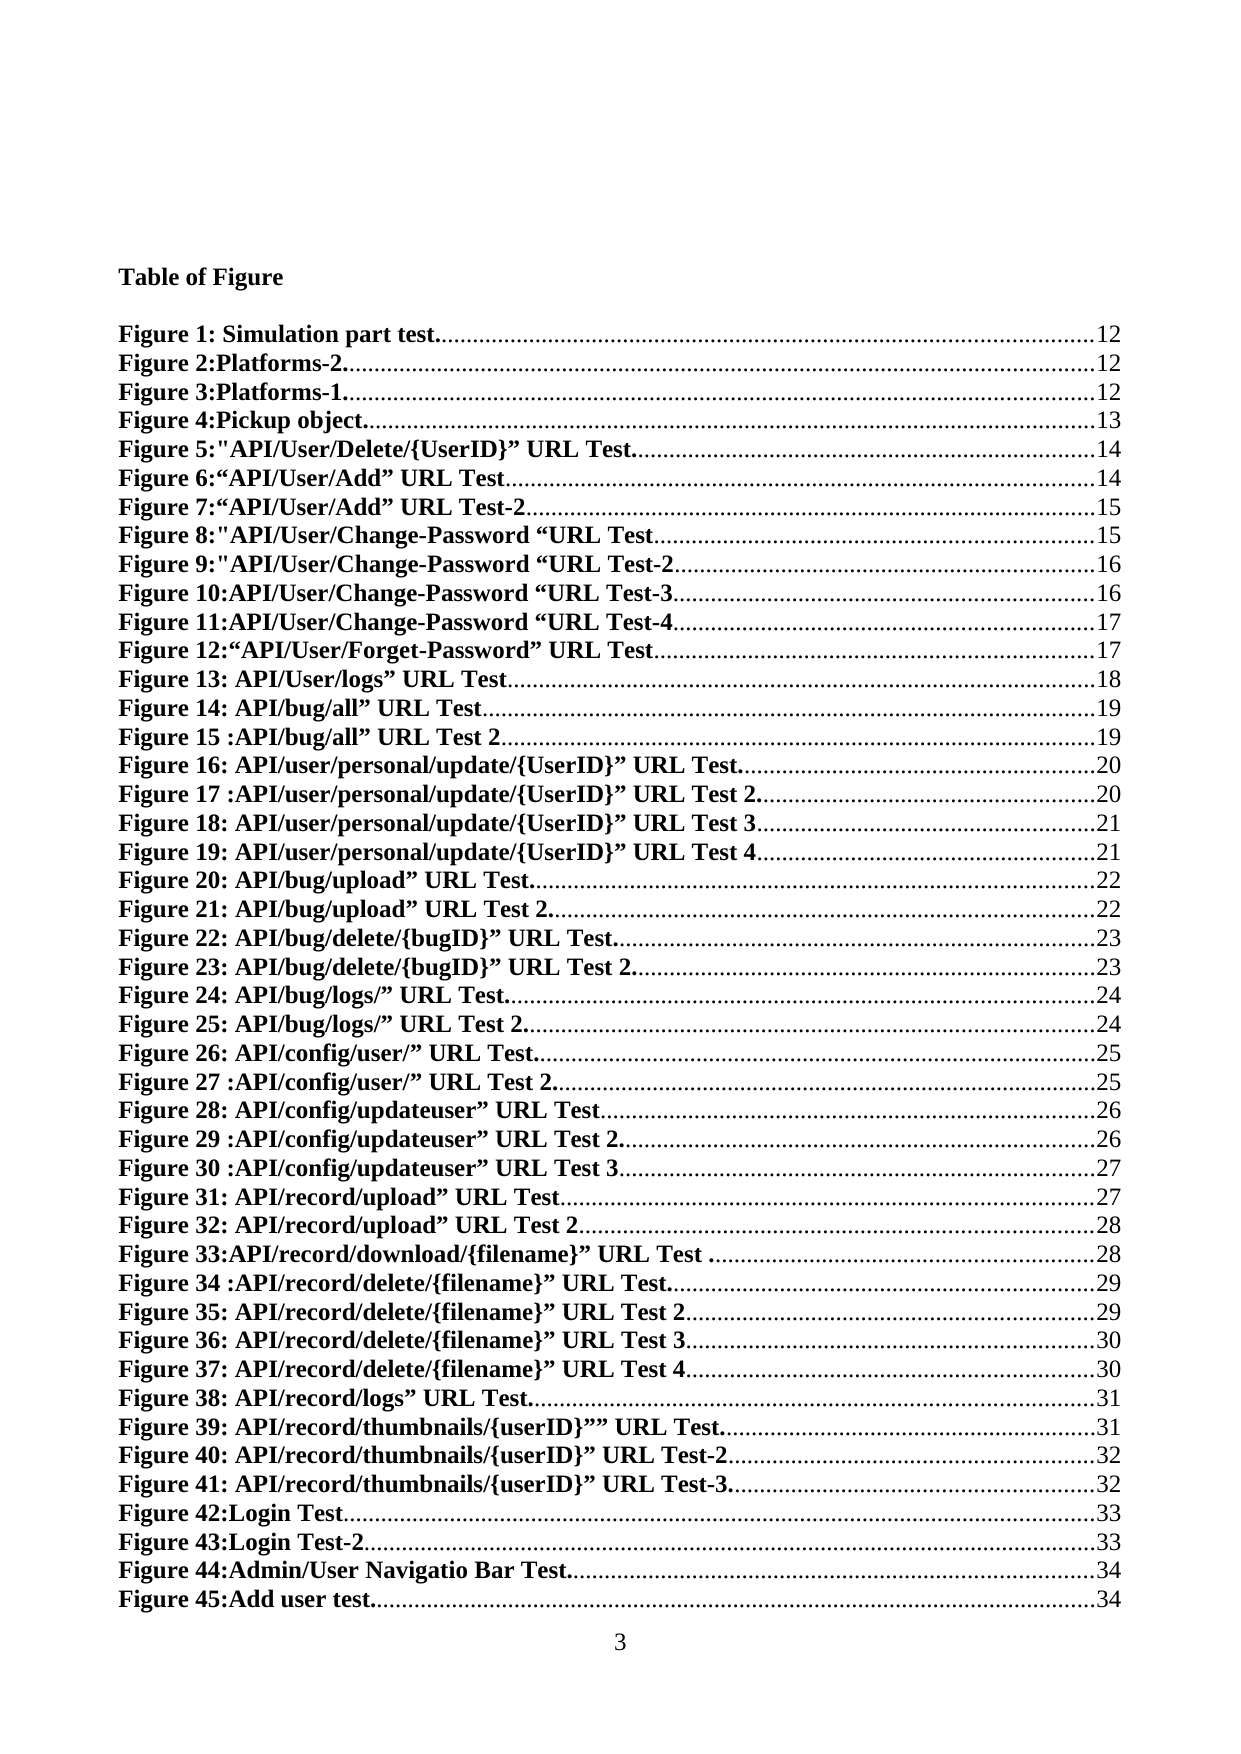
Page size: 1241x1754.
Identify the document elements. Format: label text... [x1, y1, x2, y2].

text Figure 6:“API/User/Add” URL Test 14 [118, 463, 1122, 492]
text Figure 27 :API/config/user/” URL Test 2. 25 [118, 1067, 1122, 1096]
text Figure 11:API/User/Change-Password “URL Test-4 17 [118, 607, 1122, 636]
text Figure 45:Add user test. 34 [118, 1584, 1122, 1613]
text Table of Figure [118, 262, 1122, 291]
text Figure 41: API/record/thumbnails/{userID}” URL Test-3. 32 [118, 1469, 1122, 1498]
text Figure 35: API/record/delete/{filename}” URL Test 2 29 [118, 1297, 1122, 1326]
text Figure 36: API/record/delete/{filename}” URL Test 3 30 [118, 1326, 1122, 1354]
text Figure 20: API/bug/upload” URL Test. 22 [118, 866, 1122, 894]
text Figure 29 :API/config/updateuser” URL Test 2. 26 [118, 1124, 1122, 1153]
text Figure 39: API/record/thumbnails/{userID}”” URL Test. 31 [118, 1412, 1122, 1441]
text Figure 21: API/bug/upload” URL Test 2. 22 [118, 894, 1122, 923]
text Figure 28: API/config/updateuser” URL Test 26 [118, 1096, 1122, 1124]
text Figure 38: API/record/logs” URL Test. 31 [118, 1383, 1122, 1412]
text Figure 9:"API/User/Change-Password “URL Test-2 16 [118, 549, 1122, 578]
text Figure 42:Login Test 33 [118, 1498, 1122, 1527]
text Figure 5:"API/User/Delete/{UserID}” URL Test. 14 [118, 434, 1122, 463]
text Figure 44:Admin/User Navigatio Bar Test. 34 [118, 1556, 1122, 1584]
text Figure 1: Simulation part test. 12 [118, 319, 1122, 348]
text Figure 10:API/User/Change-Password “URL Test-3 16 [118, 578, 1122, 607]
text Figure 12:“API/User/Forget-Password” URL Test 17 [118, 636, 1122, 664]
text Figure 13: API/User/logs” URL Test 18 [118, 664, 1122, 693]
text Figure 18: API/user/personal/update/{UserID}” URL Test 3 21 [118, 808, 1122, 837]
text Figure 40: API/record/thumbnails/{userID}” URL Test-2 32 [118, 1441, 1122, 1469]
text Figure 26: API/config/user/” URL Test. 25 [118, 1038, 1122, 1067]
text Figure 30 :API/config/updateuser” URL Test 3 27 [118, 1153, 1122, 1182]
text Figure 16: API/user/personal/update/{UserID}” URL Test. 20 [118, 751, 1122, 779]
text Figure 2:Platforms-2. 12 [118, 348, 1122, 377]
text Figure 3:Platforms-1. 12 [118, 377, 1122, 406]
text Figure 22: API/bug/delete/{bugID}” URL Test. 23 [118, 923, 1122, 952]
text Figure 37: API/record/delete/{filename}” URL Test 4 30 [118, 1354, 1122, 1383]
text Figure 19: API/user/personal/update/{UserID}” URL Test 4 21 [118, 837, 1122, 866]
text Figure 15 :API/bug/all” URL Test 2 19 [118, 722, 1122, 751]
text Figure 32: API/record/upload” URL Test 2 28 [118, 1211, 1122, 1239]
text Figure 43:Login Test-2 33 [118, 1527, 1122, 1556]
text Figure 33:API/record/download/{filename}” URL Test . 28 [118, 1239, 1122, 1268]
text Figure 23: API/bug/delete/{bugID}” URL Test 2. 23 [118, 952, 1122, 981]
text Figure 25: API/bug/logs/” URL Test 2. 24 [118, 1009, 1122, 1038]
text Figure 24: API/bug/logs/” URL Test. 24 [118, 981, 1122, 1009]
text Figure 34 :API/record/delete/{filename}” URL Test. 29 [118, 1268, 1122, 1297]
text Figure 14: API/bug/all” URL Test 19 [118, 693, 1122, 722]
text Figure 8:"API/User/Change-Password “URL Test 15 [118, 521, 1122, 549]
text Figure 17 :API/user/personal/update/{UserID}” URL Test 2. 20 [118, 779, 1122, 808]
text Figure 31: API/record/upload” URL Test 27 [118, 1182, 1122, 1211]
text Figure 4:Pickup object. 13 [118, 406, 1122, 434]
text Figure 7:“API/User/Add” URL Test-2 15 [118, 492, 1122, 521]
